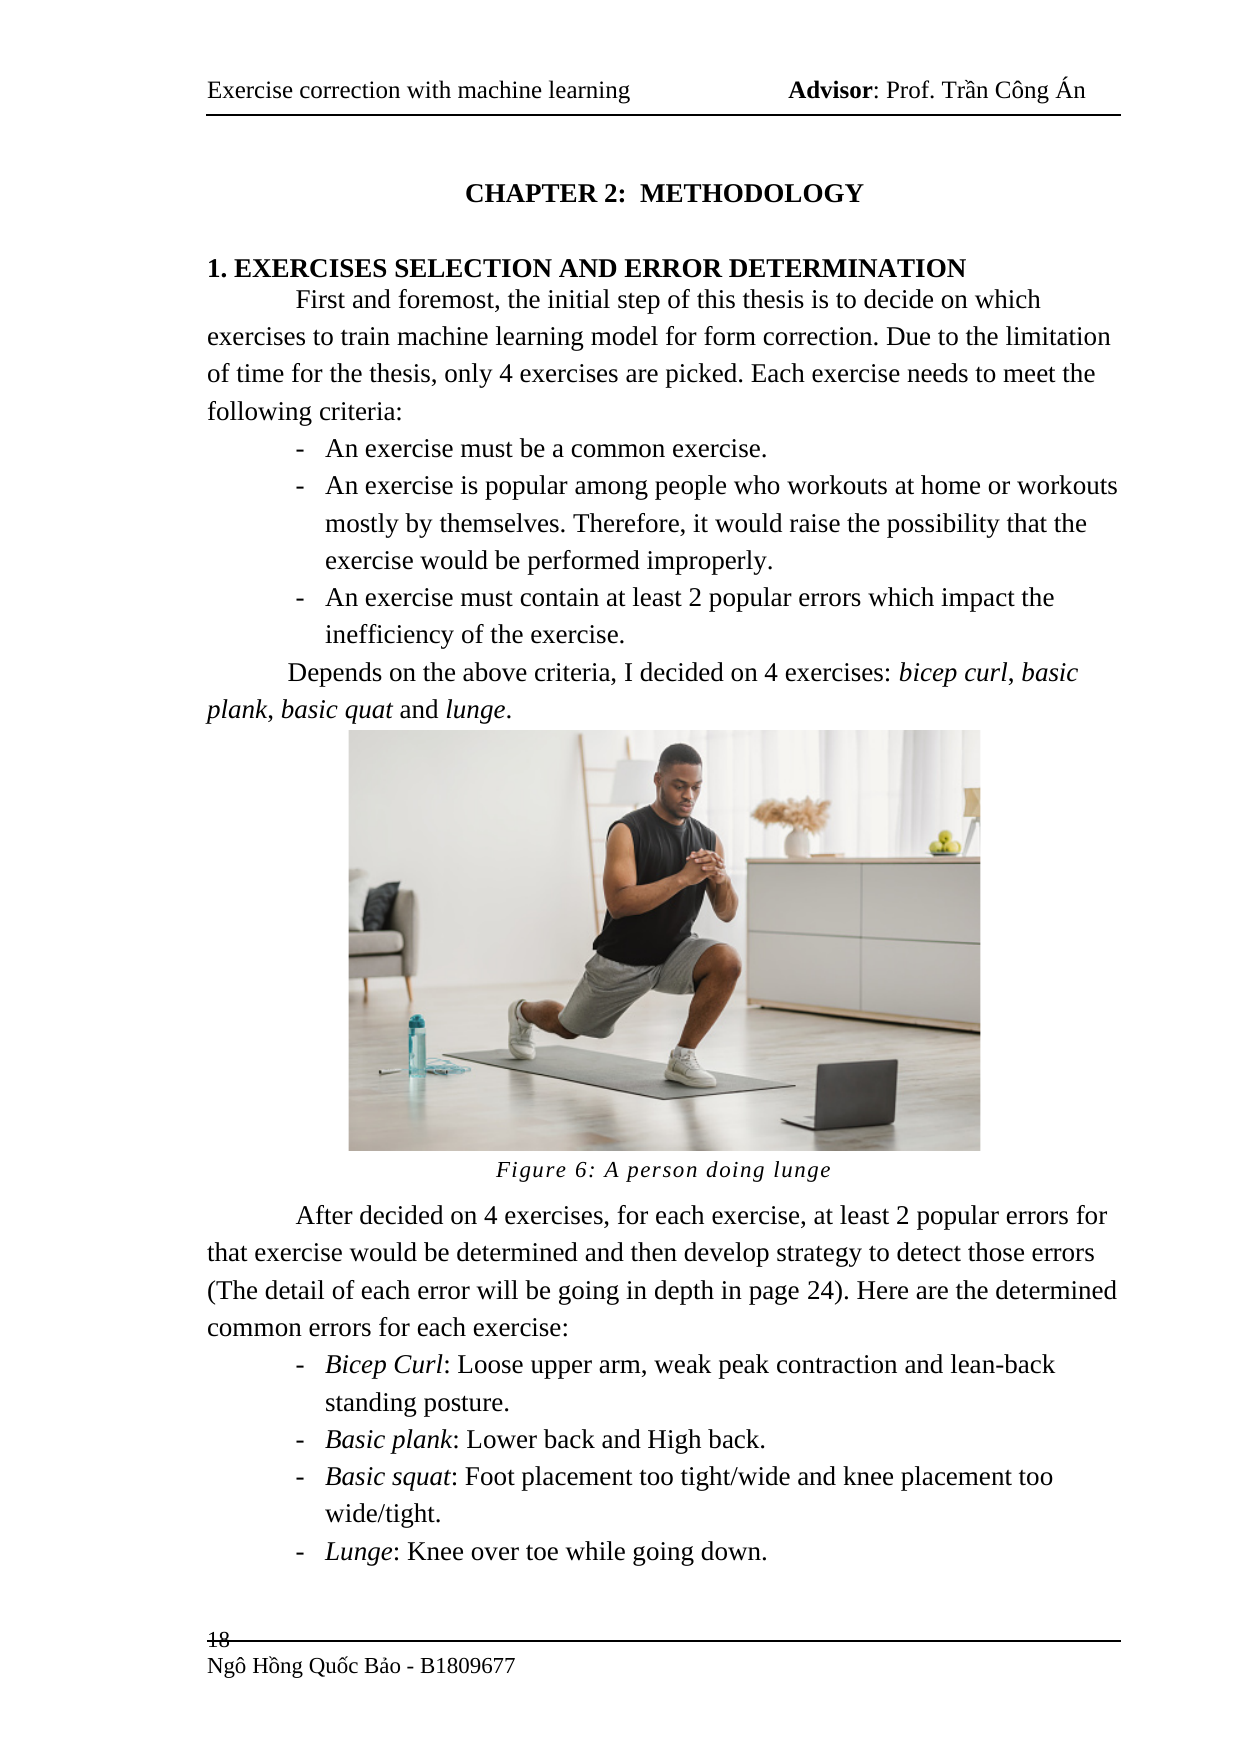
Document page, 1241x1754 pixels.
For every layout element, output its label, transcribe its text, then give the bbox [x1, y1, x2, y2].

list Basic squat: Foot placement too tight/wide and knee placement too wide/tight. [295, 1460, 1122, 1529]
list Basic plank: Lower back and High back. [295, 1423, 1122, 1454]
picture [348, 730, 981, 1151]
list Bicep Curl: Loose upper arm, weak peak contraction and lean-back standing posture. [295, 1348, 1122, 1417]
text Depends on the above criteria, I decided on 4 exercises: bicep curl, basic plank, basic quat and lunge. [207, 656, 1122, 724]
list An exercise must contain at least 2 popular errors which impact the inefficiency of the exercise. [295, 581, 1122, 650]
text After decided on 4 exercises, for each exercise, at least 2 popular errors for that exercise would be determined and then develop strategy to detect those errors (The detail of each error will be going in depth in page 24). Here are the determined common errors for each exercise: [207, 1199, 1122, 1342]
list Lunge: Knee over toe while going down. [295, 1535, 1122, 1566]
list An exercise must be a common exercise. [295, 432, 1122, 463]
text First and foremost, the initial step of this thesis is to decide on which exercises to train machine learning model for form correction. Due to the limitation of time for the thesis, only 4 exercises are picked. Each exercise needs to meet the following criteria: [207, 283, 1122, 426]
list An exercise is popular among people who workouts at home or workouts mostly by themselves. Therefore, it would raise the possibility that the exercise would be performed improperly. [295, 469, 1122, 575]
text Figure : A person doing lunge [207, 1156, 1122, 1183]
text 1. EXERCISES SELECTION AND ERROR DETERMINATION [207, 252, 1122, 283]
text METHODOLOGY [207, 177, 1122, 208]
